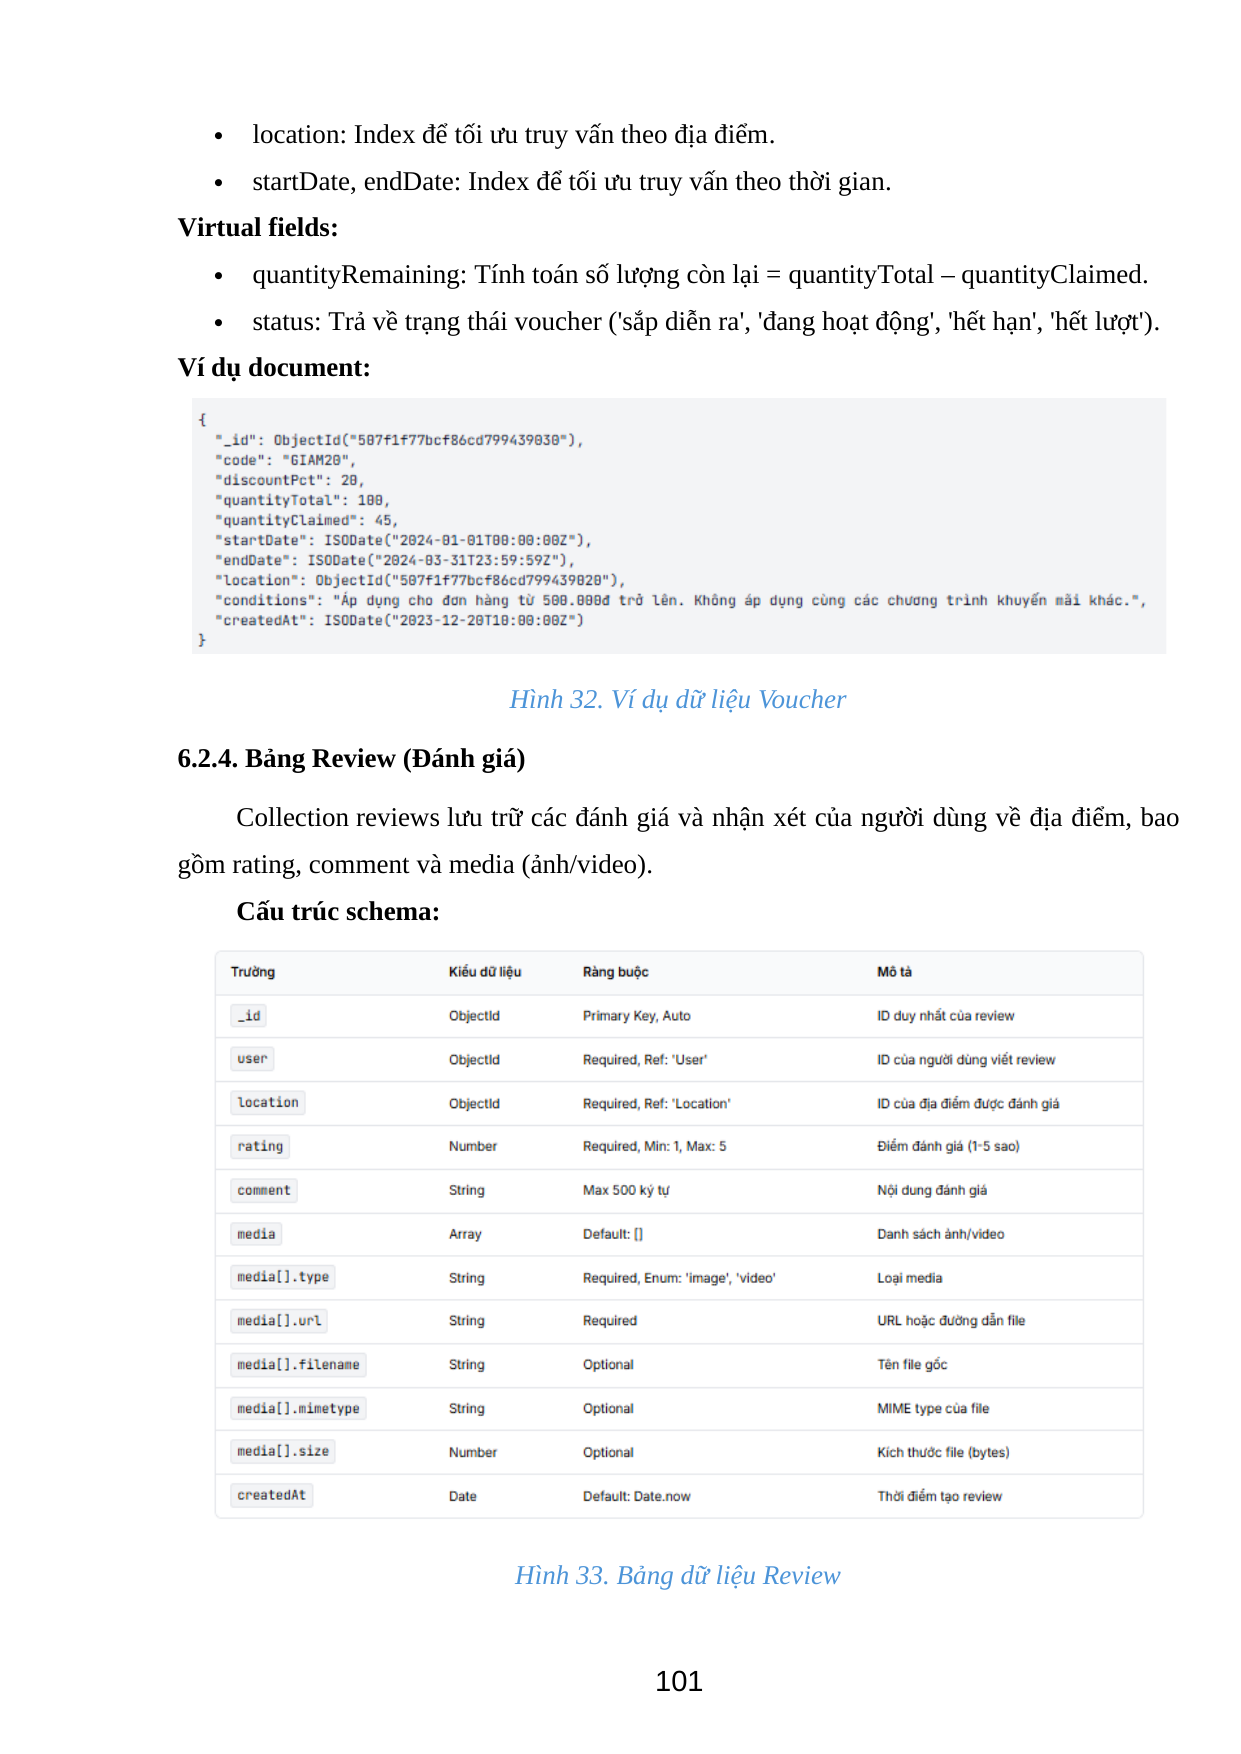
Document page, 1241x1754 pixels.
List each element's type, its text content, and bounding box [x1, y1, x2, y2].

text Cấu trúc schema: [177, 895, 1181, 926]
subtitle 6.2.4. Bảng Review (Đánh giá) [177, 742, 1181, 773]
picture [207, 941, 1152, 1530]
list quantityRemaining: Tính toán số lượng còn lại = quantityTotal – quantityClaimed. [215, 258, 1181, 289]
text Ví dụ document: [177, 351, 1181, 383]
text Hình 32. Ví dụ dữ liệu Voucher [177, 683, 1181, 714]
text Virtual fields: [177, 211, 1181, 243]
list status: Trả về trạng thái voucher ('sắp diễn ra', 'đang hoạt động', 'hết hạn', 'hết lượt'). [215, 305, 1181, 336]
list location: Index để tối ưu truy vấn theo địa điểm. [215, 118, 1181, 149]
text Hình 33. Bảng dữ liệu Review [177, 1559, 1181, 1590]
picture [192, 398, 1167, 654]
list startDate, endDate: Index để tối ưu truy vấn theo thời gian. [215, 165, 1181, 196]
text Collection reviews lưu trữ các đánh giá và nhận xét của người dùng về địa điểm, bao gồm rating, comment và media (ảnh/video). [177, 801, 1181, 879]
